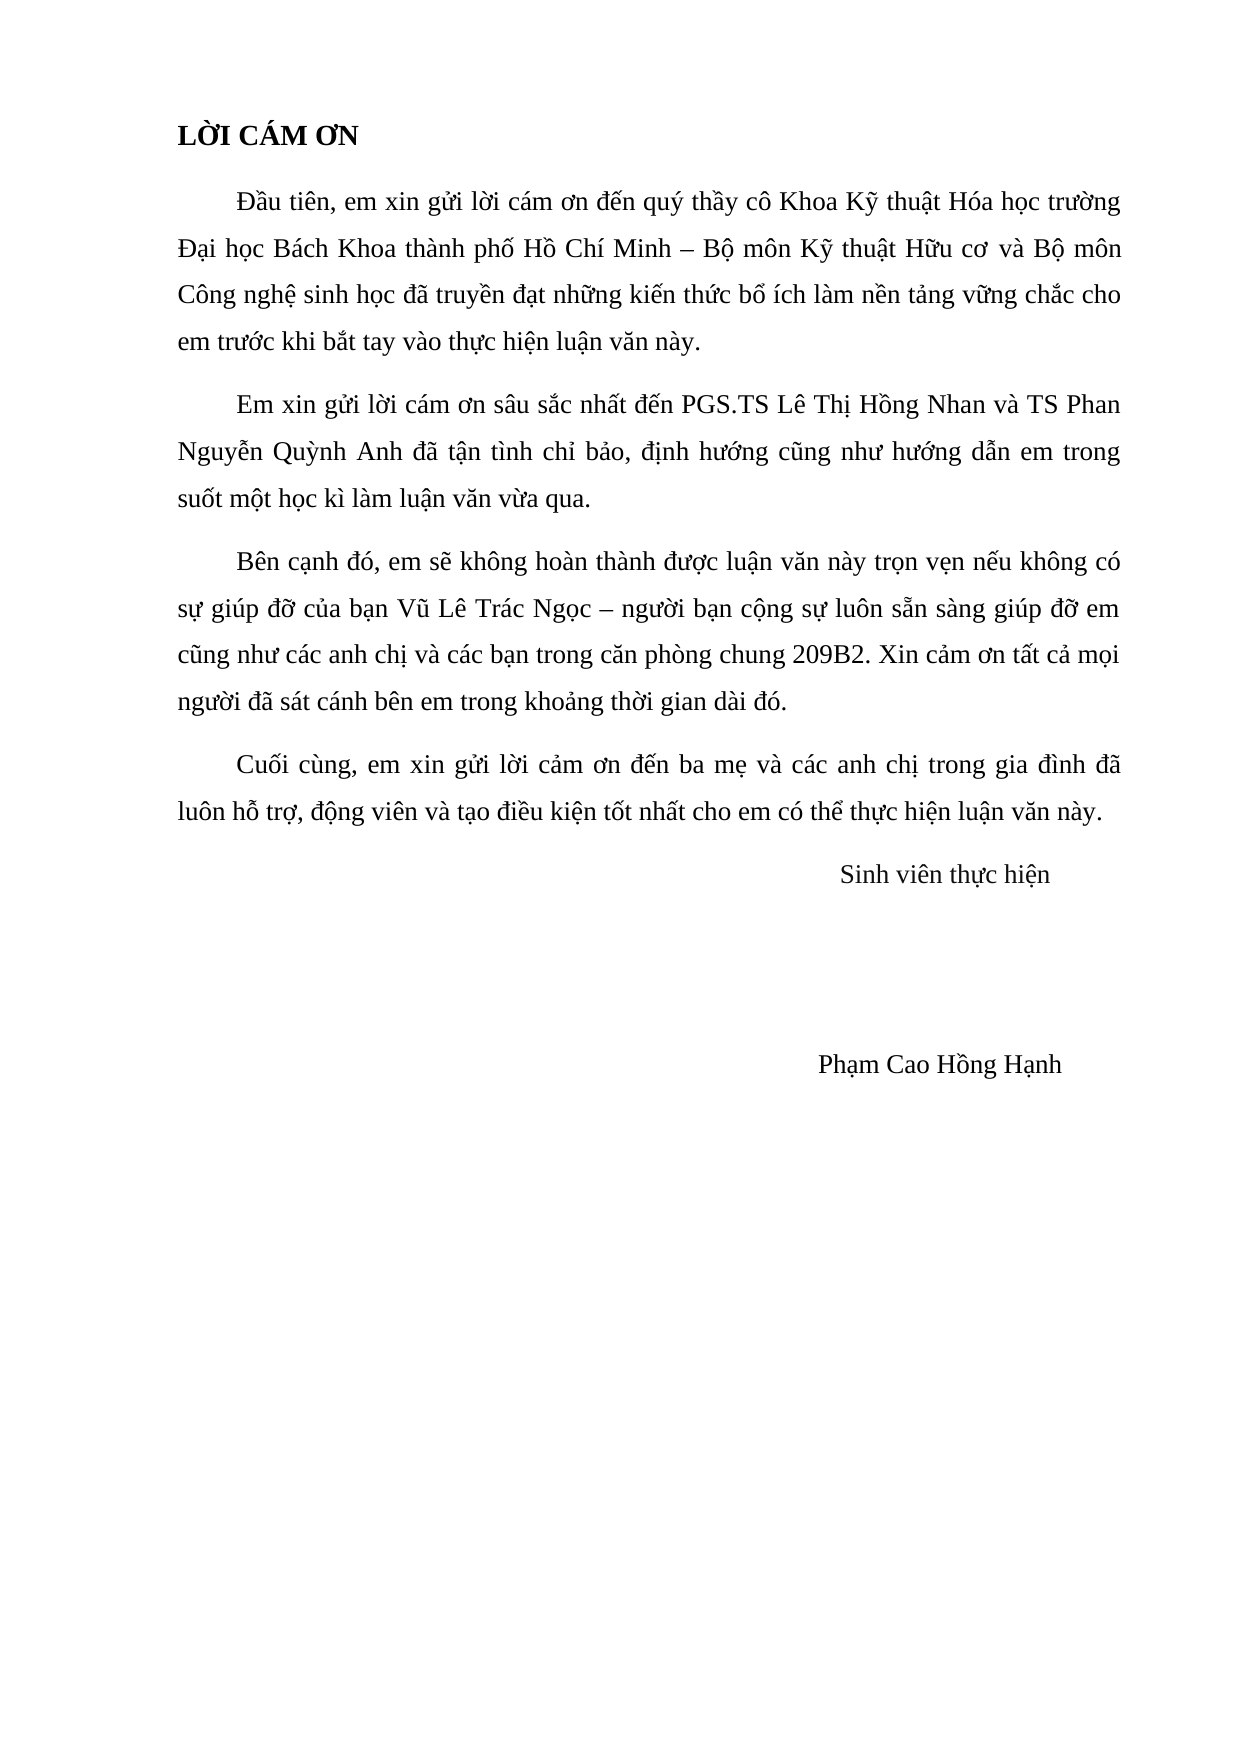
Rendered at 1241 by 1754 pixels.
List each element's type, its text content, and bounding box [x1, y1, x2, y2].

text LỜI CÁM ƠN [177, 118, 1122, 152]
text Sinh viên thực hiện [177, 858, 1122, 889]
text Bên cạnh đó, em sẽ không hoàn thành được luận văn này trọn vẹn nếu không có sự giúp đỡ của bạn Vũ Lê Trác Ngọc – người bạn cộng sự luôn sẵn sàng giúp đỡ em cũng như các anh chị và các bạn trong căn phòng chung 209B2. Xin cảm ơn tất cả mọi người đã sát cánh bên em trong khoảng thời gian dài đó. [177, 545, 1122, 716]
text Cuối cùng, em xin gửi lời cảm ơn đến ba mẹ và các anh chị trong gia đình đã luôn hỗ trợ, động viên và tạo điều kiện tốt nhất cho em có thể thực hiện luận văn này. [177, 748, 1122, 826]
text Phạm Cao Hồng Hạnh [177, 1048, 1122, 1079]
text Em xin gửi lời cám ơn sâu sắc nhất đến PGS.TS Lê Thị Hồng Nhan và TS Phan Nguyễn Quỳnh Anh đã tận tình chỉ bảo, định hướng cũng như hướng dẫn em trong suốt một học kì làm luận văn vừa qua. [177, 388, 1122, 513]
text Đầu tiên, em xin gửi lời cám ơn đến quý thầy cô Khoa Kỹ thuật Hóa học trường Đại học Bách Khoa thành phố Hồ Chí Minh – Bộ môn Kỹ thuật Hữu cơ và Bộ môn Công nghệ sinh học đã truyền đạt những kiến thức bổ ích làm nền tảng vững chắc cho em trước khi bắt tay vào thực hiện luận văn này. [177, 185, 1122, 356]
